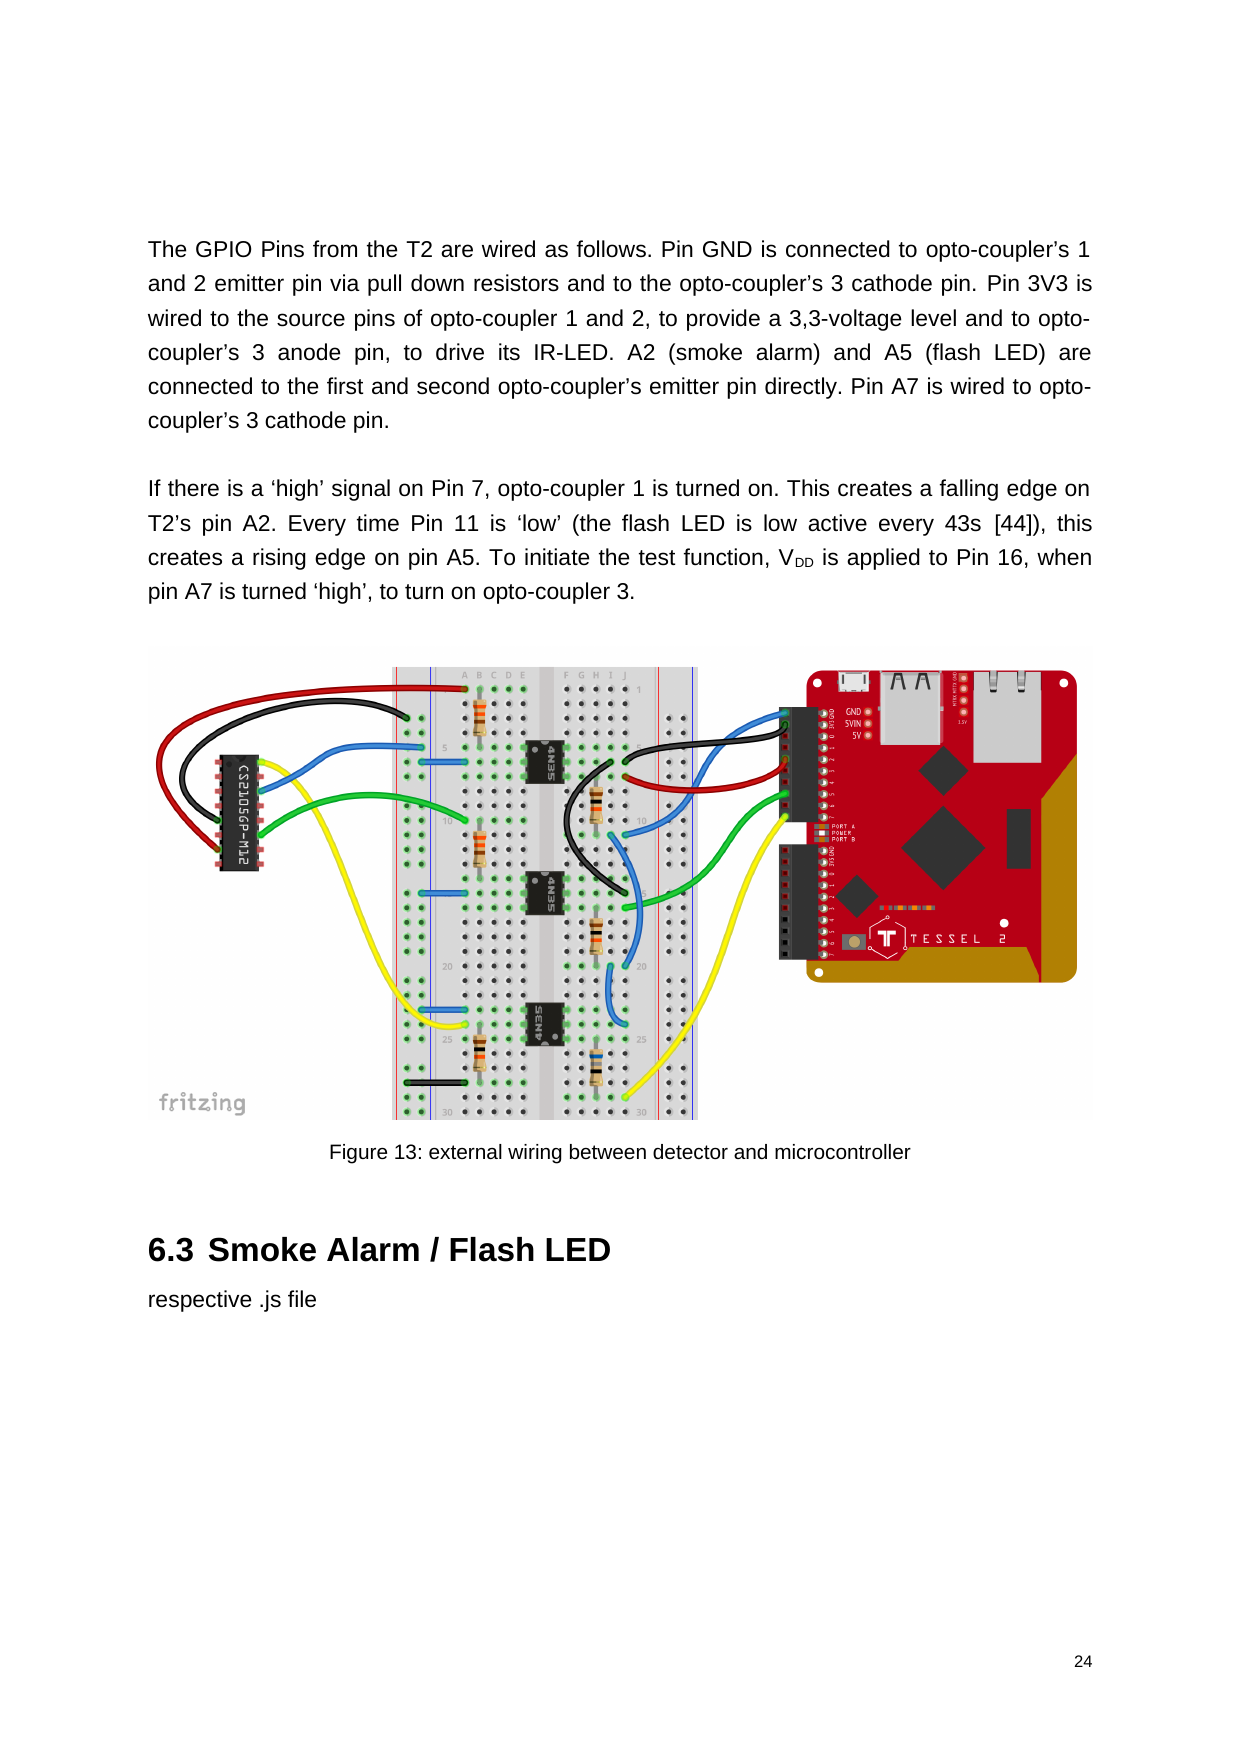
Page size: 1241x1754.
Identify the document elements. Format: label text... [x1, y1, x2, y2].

subtitle Smoke Alarm / Flash LED [148, 1230, 1092, 1268]
text If there is a ‘high’ signal on Pin 7, opto-coupler 1 is turned on. This creates a falling edge on T2’s pin A2. Every time Pin 11 is ‘low’ (the flash LED is low active every 43s ), this creates a rising edge on pin A5. To initiate the test function, VDD is applied to Pin 16, when pin A7 is turned ‘high’, to turn on opto-coupler 3. [148, 475, 1092, 604]
picture [147, 646, 1093, 1120]
text respective .js file [148, 1286, 1092, 1312]
text The GPIO Pins from the T2 are wired as follows. Pin GND is connected to opto-coupler’s 1 and 2 emitter pin via pull down resistors and to the opto-coupler’s 3 cathode pin. Pin 3V3 is wired to the source pins of opto-coupler 1 and 2, to provide a 3,3-voltage level and to opto-coupler’s 3 anode pin, to drive its IR-LED. A2 (smoke alarm) and A5 (flash LED) are connected to the first and second opto-coupler’s emitter pin directly. Pin A7 is wired to opto-coupler’s 3 cathode pin. [148, 236, 1092, 433]
text Figure 13: external wiring between detector and microcontroller [148, 1139, 1092, 1163]
